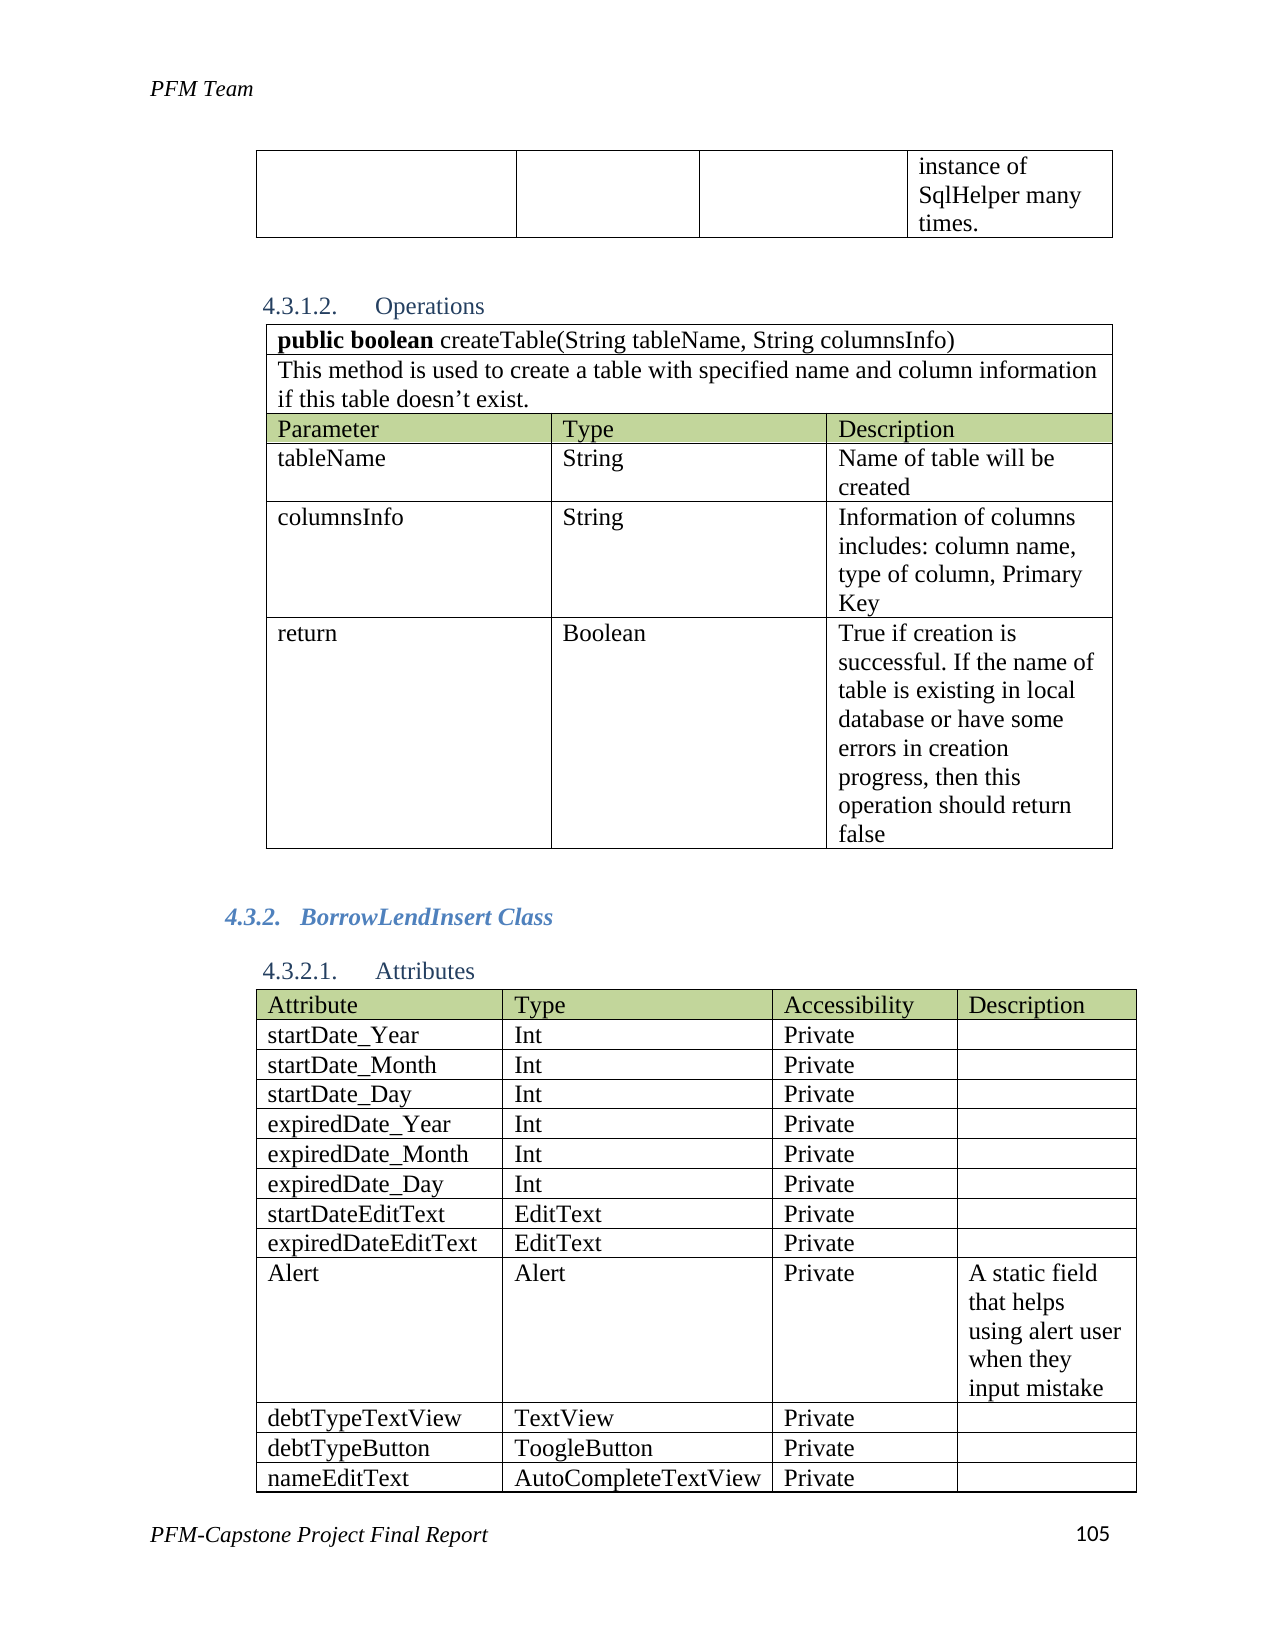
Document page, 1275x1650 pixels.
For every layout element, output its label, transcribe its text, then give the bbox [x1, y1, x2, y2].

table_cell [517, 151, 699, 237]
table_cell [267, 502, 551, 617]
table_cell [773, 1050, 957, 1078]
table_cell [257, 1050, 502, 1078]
subtitle Attributes [262, 956, 1125, 985]
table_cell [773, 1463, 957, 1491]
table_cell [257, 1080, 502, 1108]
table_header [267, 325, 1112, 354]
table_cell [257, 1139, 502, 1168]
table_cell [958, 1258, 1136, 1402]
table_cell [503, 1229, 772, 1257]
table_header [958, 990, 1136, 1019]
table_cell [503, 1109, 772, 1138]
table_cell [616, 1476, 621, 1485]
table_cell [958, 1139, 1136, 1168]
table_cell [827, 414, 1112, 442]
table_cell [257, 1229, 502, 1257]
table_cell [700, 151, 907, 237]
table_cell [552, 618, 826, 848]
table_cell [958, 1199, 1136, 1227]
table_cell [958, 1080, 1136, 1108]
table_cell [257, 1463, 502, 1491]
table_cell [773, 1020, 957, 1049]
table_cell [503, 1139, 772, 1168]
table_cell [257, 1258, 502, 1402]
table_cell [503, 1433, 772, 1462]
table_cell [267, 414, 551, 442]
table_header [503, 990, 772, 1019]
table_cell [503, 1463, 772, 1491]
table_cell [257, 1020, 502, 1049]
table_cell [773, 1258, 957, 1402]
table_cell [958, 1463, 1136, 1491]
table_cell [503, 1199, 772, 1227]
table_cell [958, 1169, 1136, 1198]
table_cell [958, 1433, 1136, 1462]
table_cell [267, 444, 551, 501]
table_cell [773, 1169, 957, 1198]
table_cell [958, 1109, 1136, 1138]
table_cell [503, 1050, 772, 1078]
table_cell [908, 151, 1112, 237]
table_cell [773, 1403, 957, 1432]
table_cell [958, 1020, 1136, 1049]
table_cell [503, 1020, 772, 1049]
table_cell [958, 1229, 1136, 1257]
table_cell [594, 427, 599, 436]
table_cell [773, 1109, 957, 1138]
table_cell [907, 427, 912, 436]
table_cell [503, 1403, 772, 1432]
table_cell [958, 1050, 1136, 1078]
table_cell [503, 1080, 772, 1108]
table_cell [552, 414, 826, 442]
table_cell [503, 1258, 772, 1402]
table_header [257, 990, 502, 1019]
subtitle BorrowLendInsert Class [225, 902, 1125, 931]
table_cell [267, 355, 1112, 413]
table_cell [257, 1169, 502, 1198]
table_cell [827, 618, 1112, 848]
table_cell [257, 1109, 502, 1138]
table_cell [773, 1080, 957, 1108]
subtitle Operations [262, 291, 1125, 320]
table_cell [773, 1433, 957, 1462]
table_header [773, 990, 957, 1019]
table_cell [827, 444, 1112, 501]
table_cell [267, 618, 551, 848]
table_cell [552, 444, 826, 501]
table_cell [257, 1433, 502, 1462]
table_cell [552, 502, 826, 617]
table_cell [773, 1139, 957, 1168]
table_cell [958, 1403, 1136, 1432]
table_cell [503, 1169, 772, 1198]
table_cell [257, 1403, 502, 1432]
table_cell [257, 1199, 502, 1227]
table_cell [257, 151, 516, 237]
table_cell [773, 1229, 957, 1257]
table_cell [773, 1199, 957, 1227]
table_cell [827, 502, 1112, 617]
